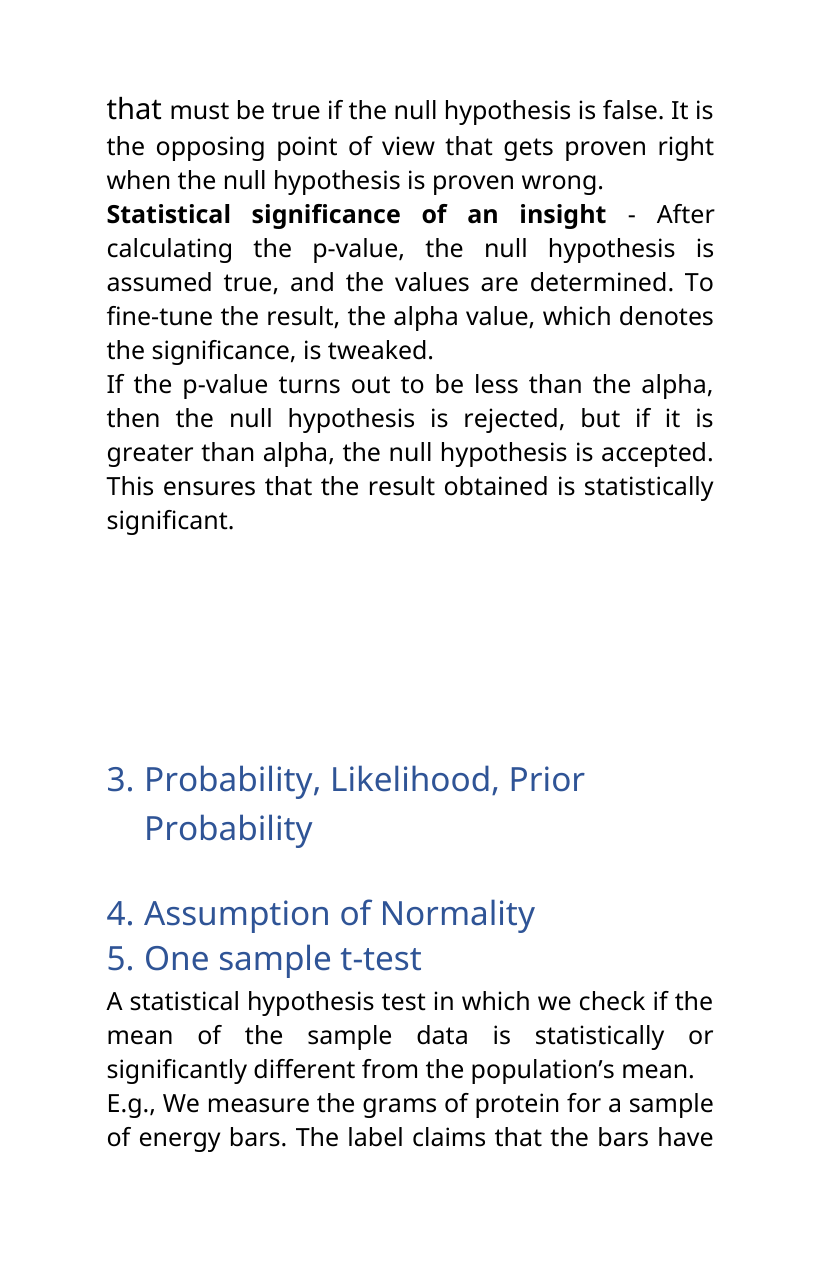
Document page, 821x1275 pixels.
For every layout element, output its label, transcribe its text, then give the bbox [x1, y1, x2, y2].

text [106, 1086, 714, 1154]
subtitle Assumption of Normality [106, 889, 714, 935]
text If the p-value turns out to be less than the alpha, then the null hypothesis is rejected, but if it is greater than alpha, the null hypothesis is accepted. This ensures that the result obtained is statistically significant. [106, 367, 714, 537]
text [106, 89, 714, 196]
subtitle One sample t-test [106, 935, 714, 980]
subtitle Probability, Likelihood, Prior Probability [106, 756, 714, 850]
text A statistical hypothesis test in which we check if the mean of the sample data is statistically or significantly different from the population’s mean. [106, 984, 714, 1086]
text Statistical significance of an insight - After calculating the p-value, the null hypothesis is assumed true, and the values are determined. To fine-tune the result, the alpha value, which denotes the significance, is tweaked. [106, 196, 714, 367]
